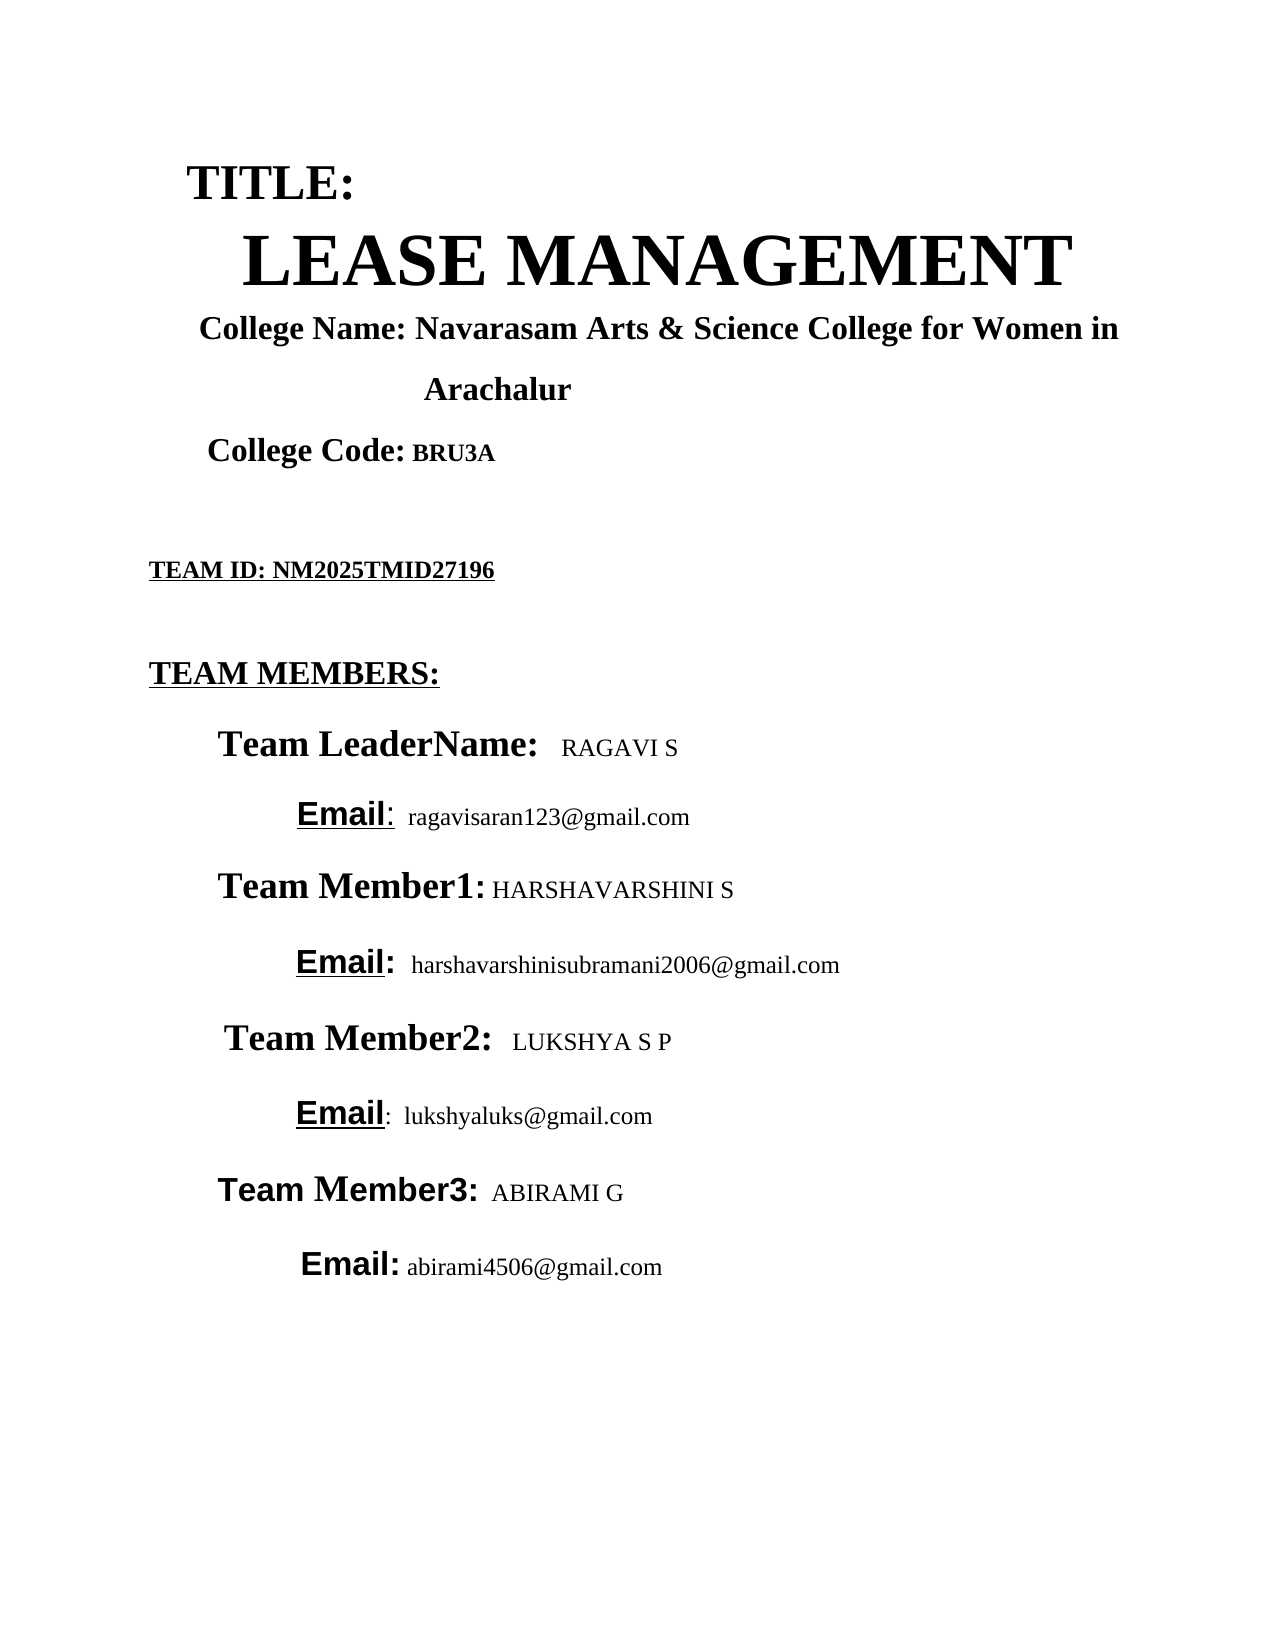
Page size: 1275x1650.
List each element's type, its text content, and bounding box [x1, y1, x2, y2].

text College Name: Navarasam Arts & Science College for Women in [148, 308, 1207, 347]
text Email: lukshyaluks@gmail.com [296, 1093, 1207, 1132]
text College Code: BRU3A [148, 431, 1207, 469]
text Team Member1: HARSHAVARSHINI S [208, 864, 1207, 907]
text Email: abirami4506@gmail.com [208, 1244, 1207, 1283]
text Email: ragavisaran123@gmail.com [148, 794, 1125, 833]
text Team Member3: ABIRAMI G [208, 1167, 1207, 1210]
text LEASE MANAGEMENT [148, 215, 1207, 301]
text TEAM MEMBERS: [148, 653, 1207, 692]
text Email: harshavarshinisubramani2006@gmail.com [296, 942, 1207, 981]
text TEAM ID: NM2025TMID27196 [148, 555, 1125, 583]
subtitle TITLE: [148, 153, 1207, 211]
text Arachalur [148, 369, 1207, 408]
text Team LeaderName: RAGAVI S [208, 721, 1207, 764]
text Team Member2: LUKSHYA S P [148, 1015, 1125, 1058]
